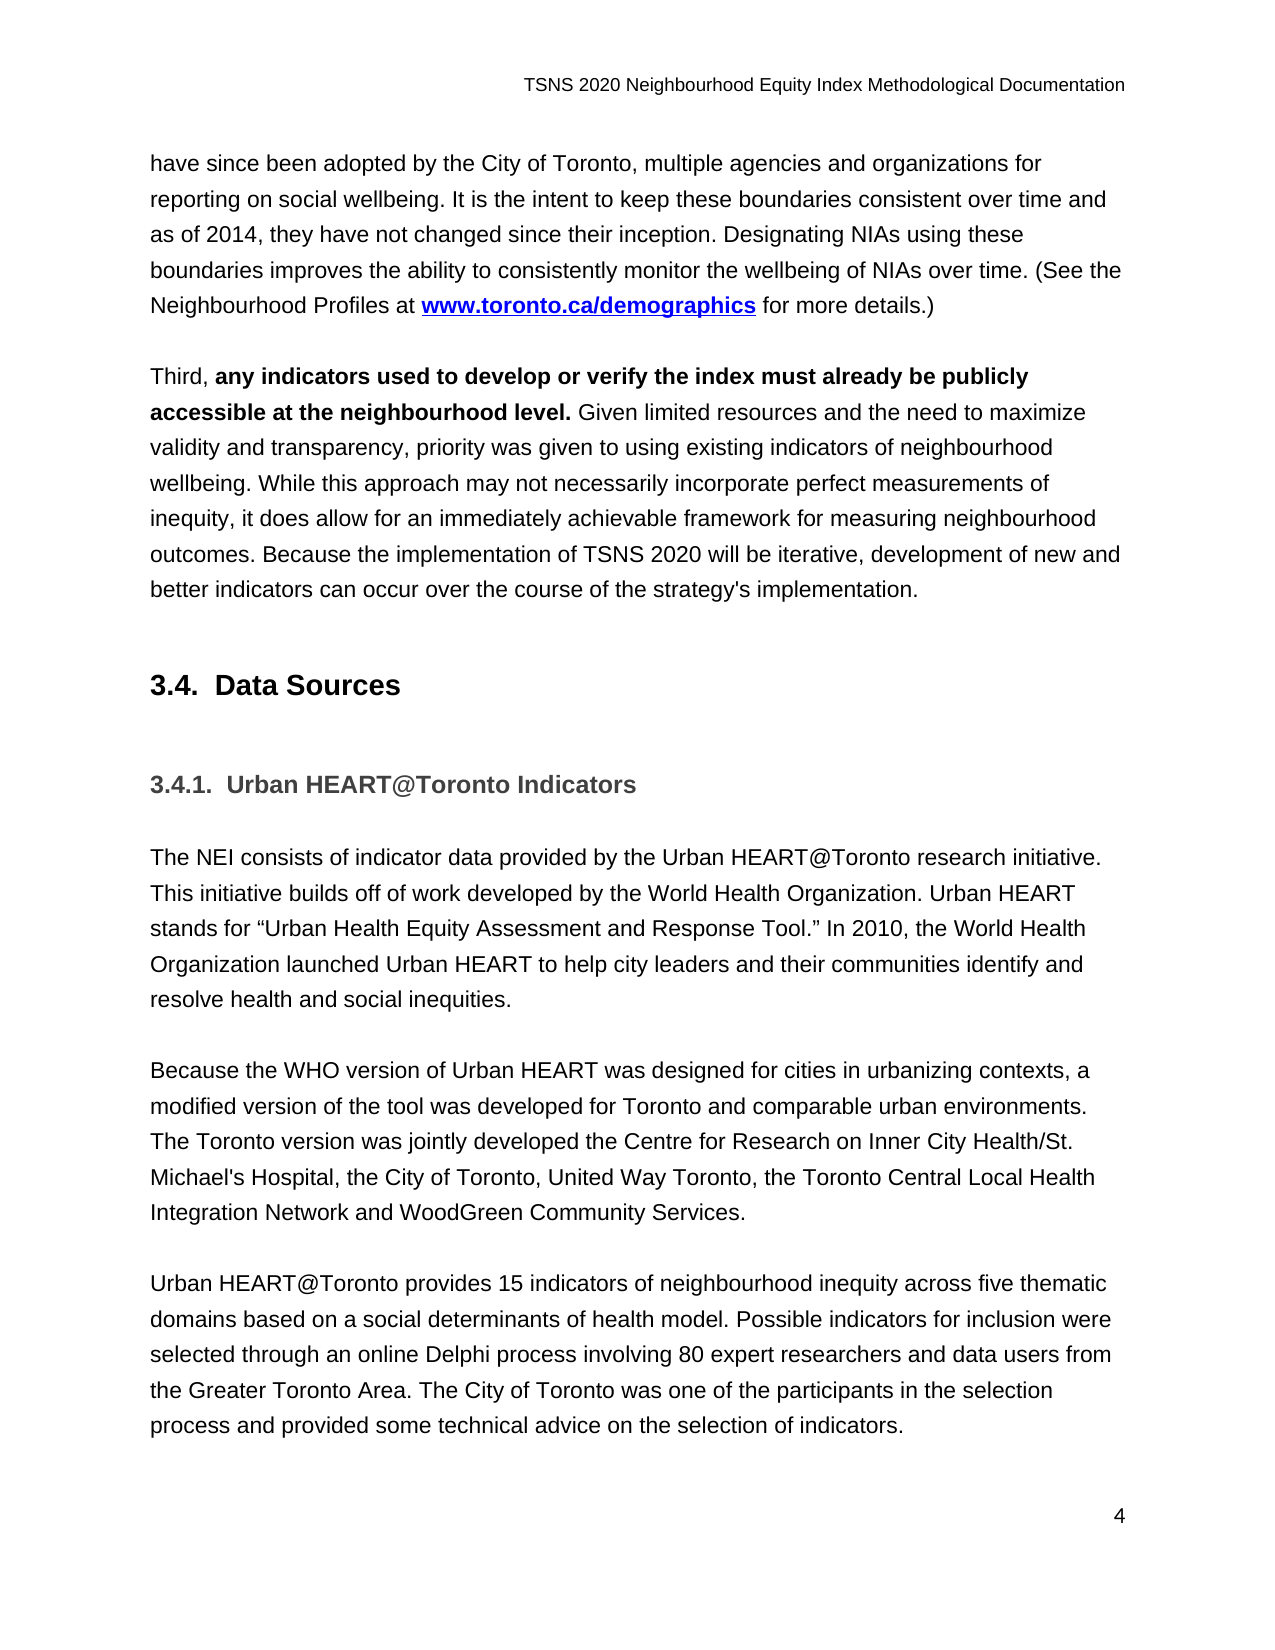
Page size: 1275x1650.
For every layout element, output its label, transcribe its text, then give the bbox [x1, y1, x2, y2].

text Because the WHO version of Urban HEART was designed for cities in urbanizing contexts, a modified version of the tool was developed for Toronto and comparable urban environments. The Toronto version was jointly developed the Centre for Research on Inner City Health/St. Michael's Hospital, the City of Toronto, United Way Toronto, the Toronto Central Local Health Integration Network and WoodGreen Community Services. [150, 1057, 1125, 1226]
text Third, any indicators used to develop or verify the index must already be publicly accessible at the neighbourhood level. Given limited resources and the need to maximize validity and transparency, priority was given to using existing indicators of neighbourhood wellbeing. While this approach may not necessarily incorporate perfect measurements of inequity, it does allow for an immediately achievable framework for measuring neighbourhood outcomes. Because the implementation of TSNS 2020 will be iterative, development of new and better indicators can occur over the course of the strategy's implementation. [150, 363, 1125, 603]
text The NEI consists of indicator data provided by the Urban HEART@Toronto research initiative. This initiative builds off of work developed by the World Health Organization. Urban HEART stands for “Urban Health Equity Assessment and Response Tool.” In 2010, the World Health Organization launched Urban HEART to help city leaders and their communities identify and resolve health and social inequities. [150, 844, 1125, 1012]
subtitle 3.4.1. Urban HEART@Toronto Indicators [150, 770, 1125, 798]
text Urban HEART@Toronto provides 15 indicators of neighbourhood inequity across five thematic domains based on a social determinants of health model. Possible indicators for inclusion were selected through an online Delphi process involving 80 expert researchers and data users from the Greater Toronto Area. The City of Toronto was one of the participants in the selection process and provided some technical advice on the selection of indicators. [150, 1270, 1125, 1439]
subtitle 3.4. Data Sources [150, 668, 1125, 702]
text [150, 150, 1125, 318]
